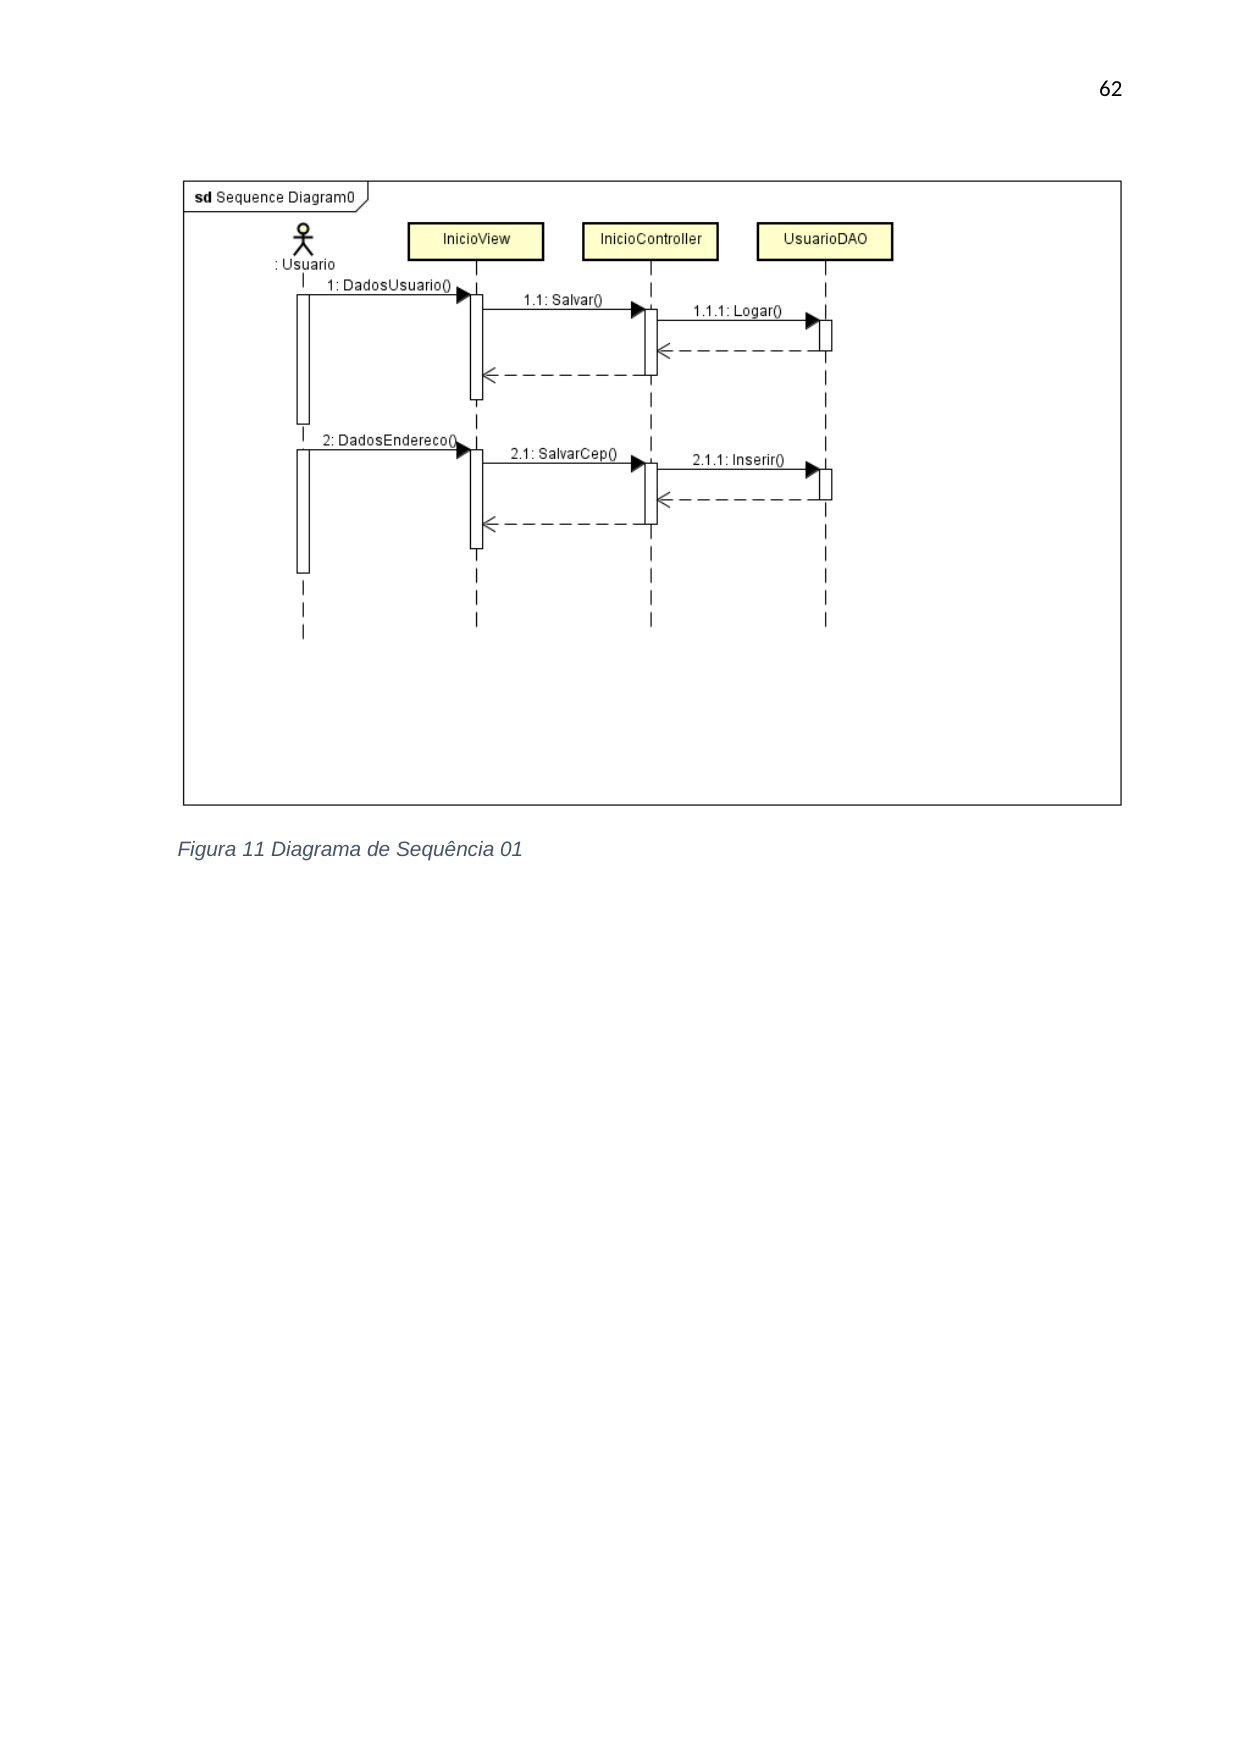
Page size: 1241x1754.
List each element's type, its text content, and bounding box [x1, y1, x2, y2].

picture [177, 177, 1123, 807]
text Figura 11 Diagrama de Sequência 01 [177, 837, 1122, 861]
